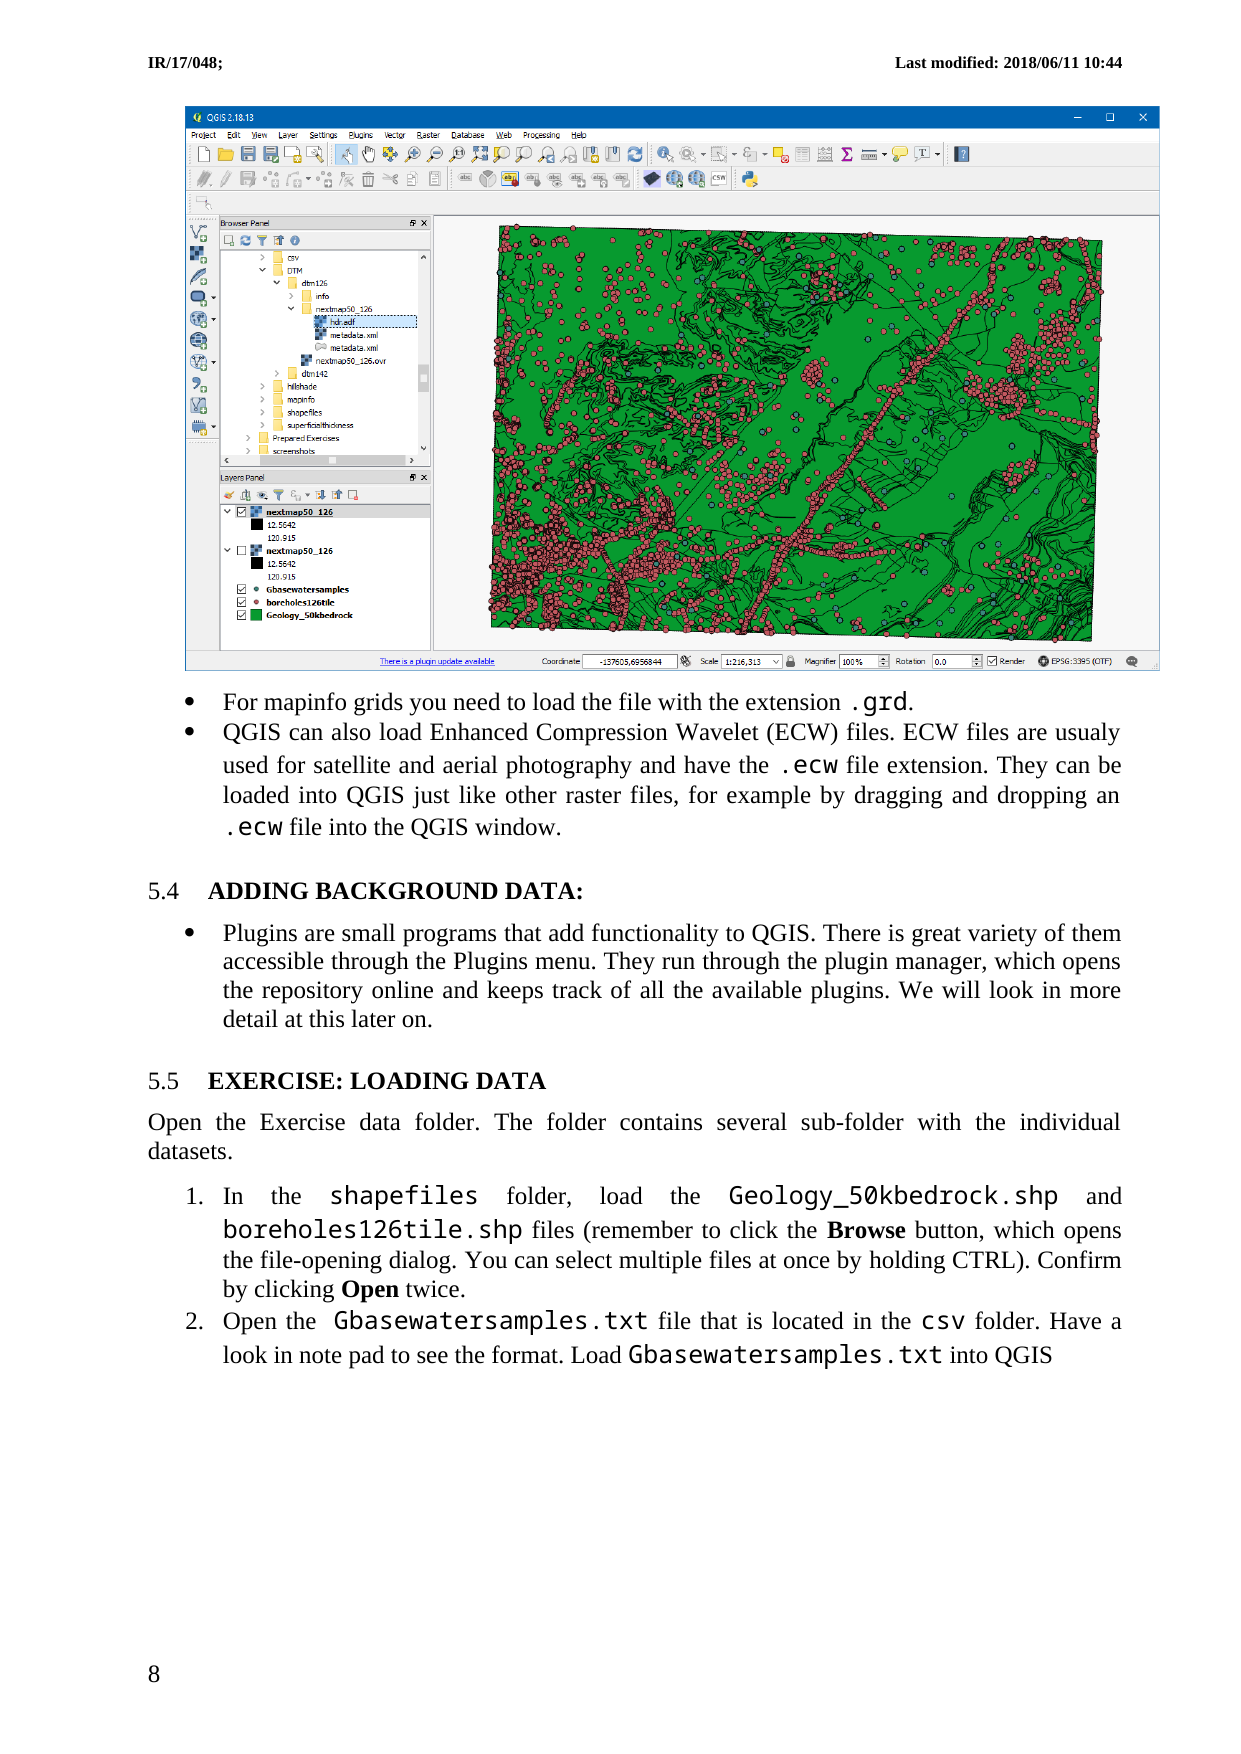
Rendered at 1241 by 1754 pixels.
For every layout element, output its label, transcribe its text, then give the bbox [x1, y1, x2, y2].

list Plugins are small programs that add functionality to QGIS. There is great variety of them accessible through the Plugins menu. They run through the plugin manager, which opens the repository online and keeps track of all the available plugins. We will look in more detail at this later on. [185, 918, 1122, 1033]
list Open the Gbasewatersamples.txt file that is located in the csv folder. Have a look in note pad to see the format. Load Gbasewatersamples.txt into QGIS [185, 1303, 1122, 1371]
subtitle Adding Background data: [148, 876, 1122, 905]
list QGIS can also load Enhanced Compression Wavelet (ECW) files. ECW files are usualy used for satellite and aerial photography and have the .ecw file extension. They can be loaded into QGIS just like other raster files, for example by dragging and dropping an .ecw file into the QGIS window. [185, 717, 1122, 843]
subtitle Exercise: loading data [148, 1066, 1122, 1095]
text Open the Exercise data folder. The folder contains several sub-folder with the individual datasets. [148, 1107, 1122, 1165]
list In the shapefiles folder, load the Geology_50kbedrock.shp and boreholes126tile.shp files (remember to click the Browse button, which opens the file-opening dialog. You can select multiple files at once by holding CTRL). Confirm by clicking Open twice. [185, 1177, 1122, 1303]
list For mapinfo grids you need to load the file with the extension .grd. [185, 683, 1122, 717]
picture [185, 106, 1160, 671]
